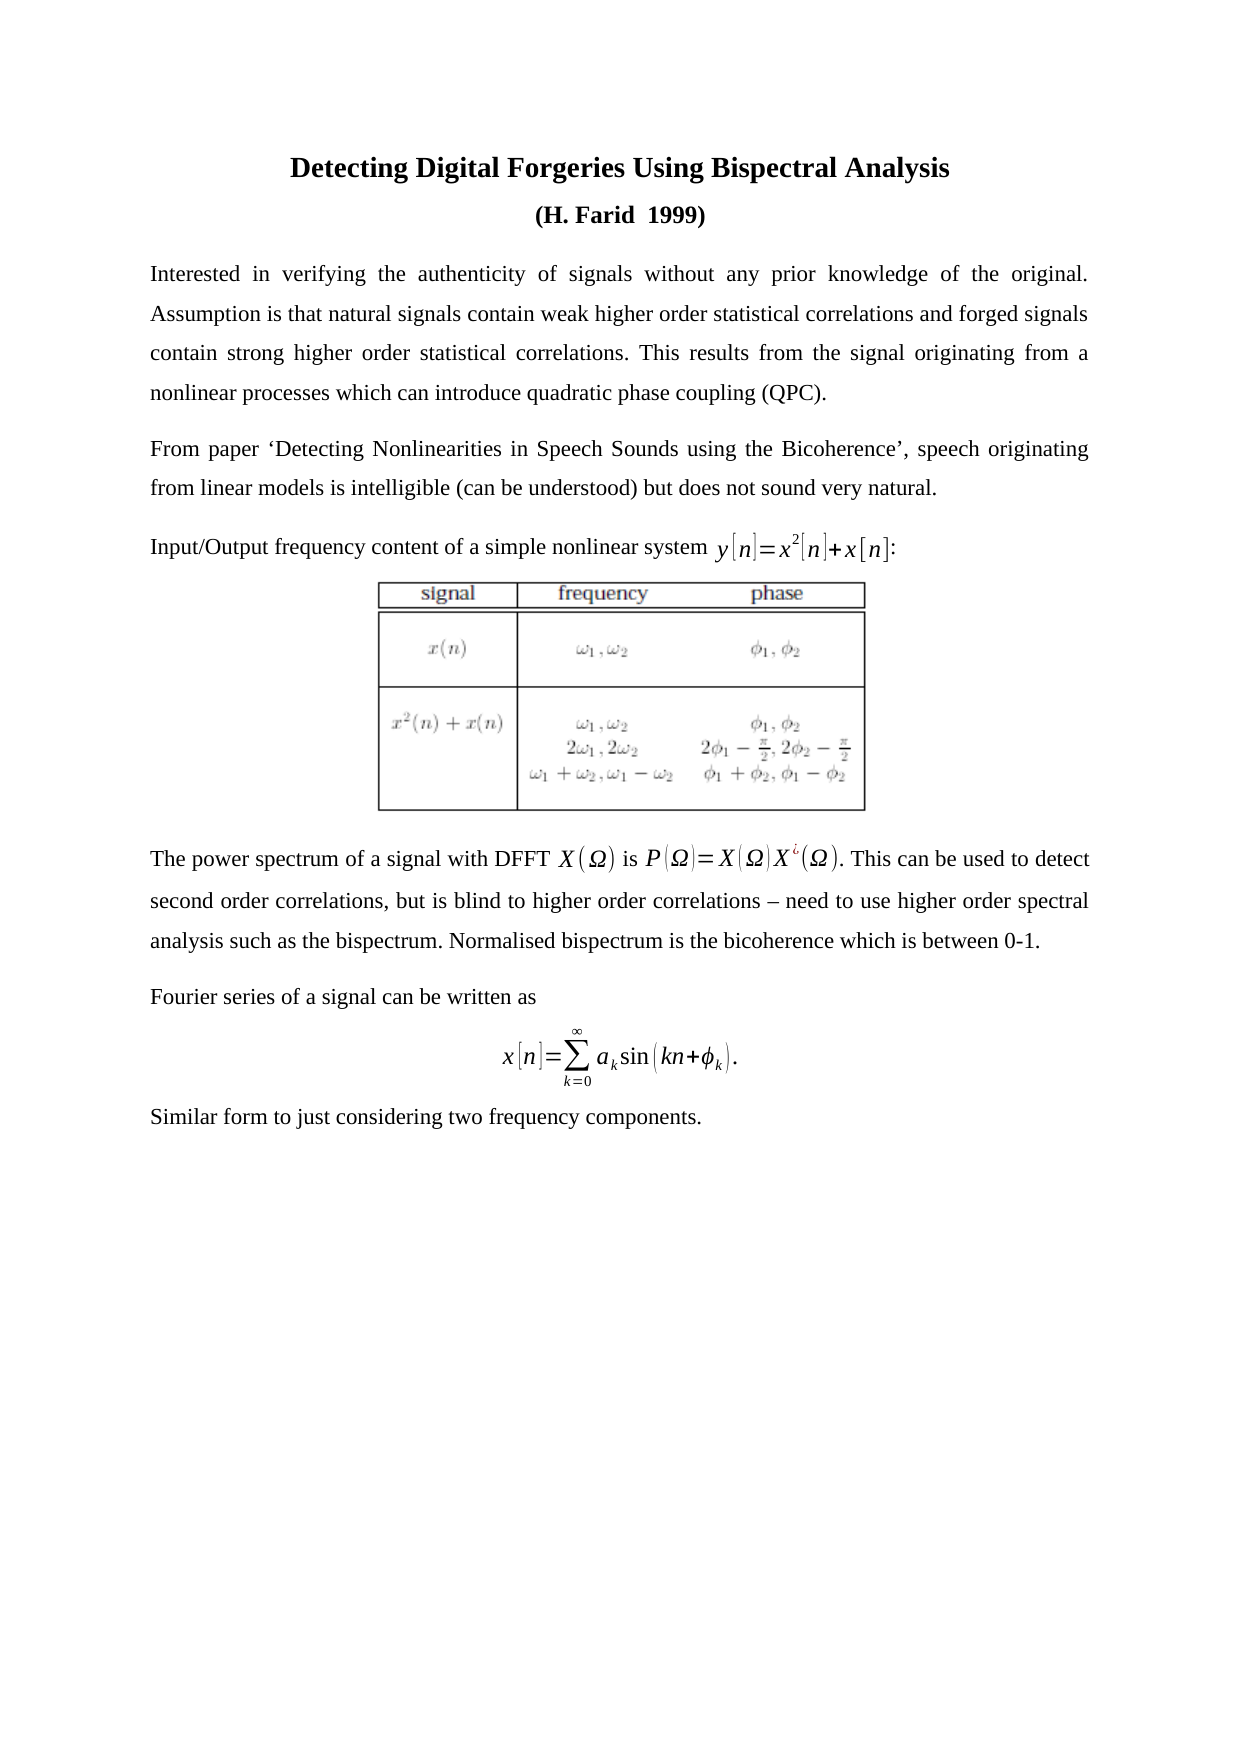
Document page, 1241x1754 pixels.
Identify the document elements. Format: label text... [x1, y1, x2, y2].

text The power spectrum of a signal with DFFT is . This can be used to detect second order correlations, but is blind to higher order correlations – need to use higher order spectral analysis such as the bispectrum. Normalised bispectrum is the bicoherence which is between 0-1. [150, 843, 1090, 953]
text Similar form to just considering two frequency components. [150, 1103, 1090, 1129]
text Fourier series of a signal can be written as [150, 983, 1090, 1009]
title Detecting Digital Forgeries Using Bispectral Analysis [150, 150, 1090, 183]
picture [371, 576, 870, 814]
text Interested in verifying the authenticity of signals without any prior knowledge of the original. Assumption is that natural signals contain weak higher order statistical correlations and forged signals contain strong higher order statistical correlations. This results from the signal originating from a nonlinear processes which can introduce quadratic phase coupling (QPC). [150, 260, 1090, 405]
text From paper ‘Detecting Nonlinearities in Speech Sounds using the Bicoherence’, speech originating from linear models is intelligible (can be understood) but does not sound very natural. [150, 435, 1090, 501]
text Input/Output frequency content of a simple nonlinear system : [150, 530, 1090, 563]
title (H. Farid 1999) [150, 200, 1090, 229]
